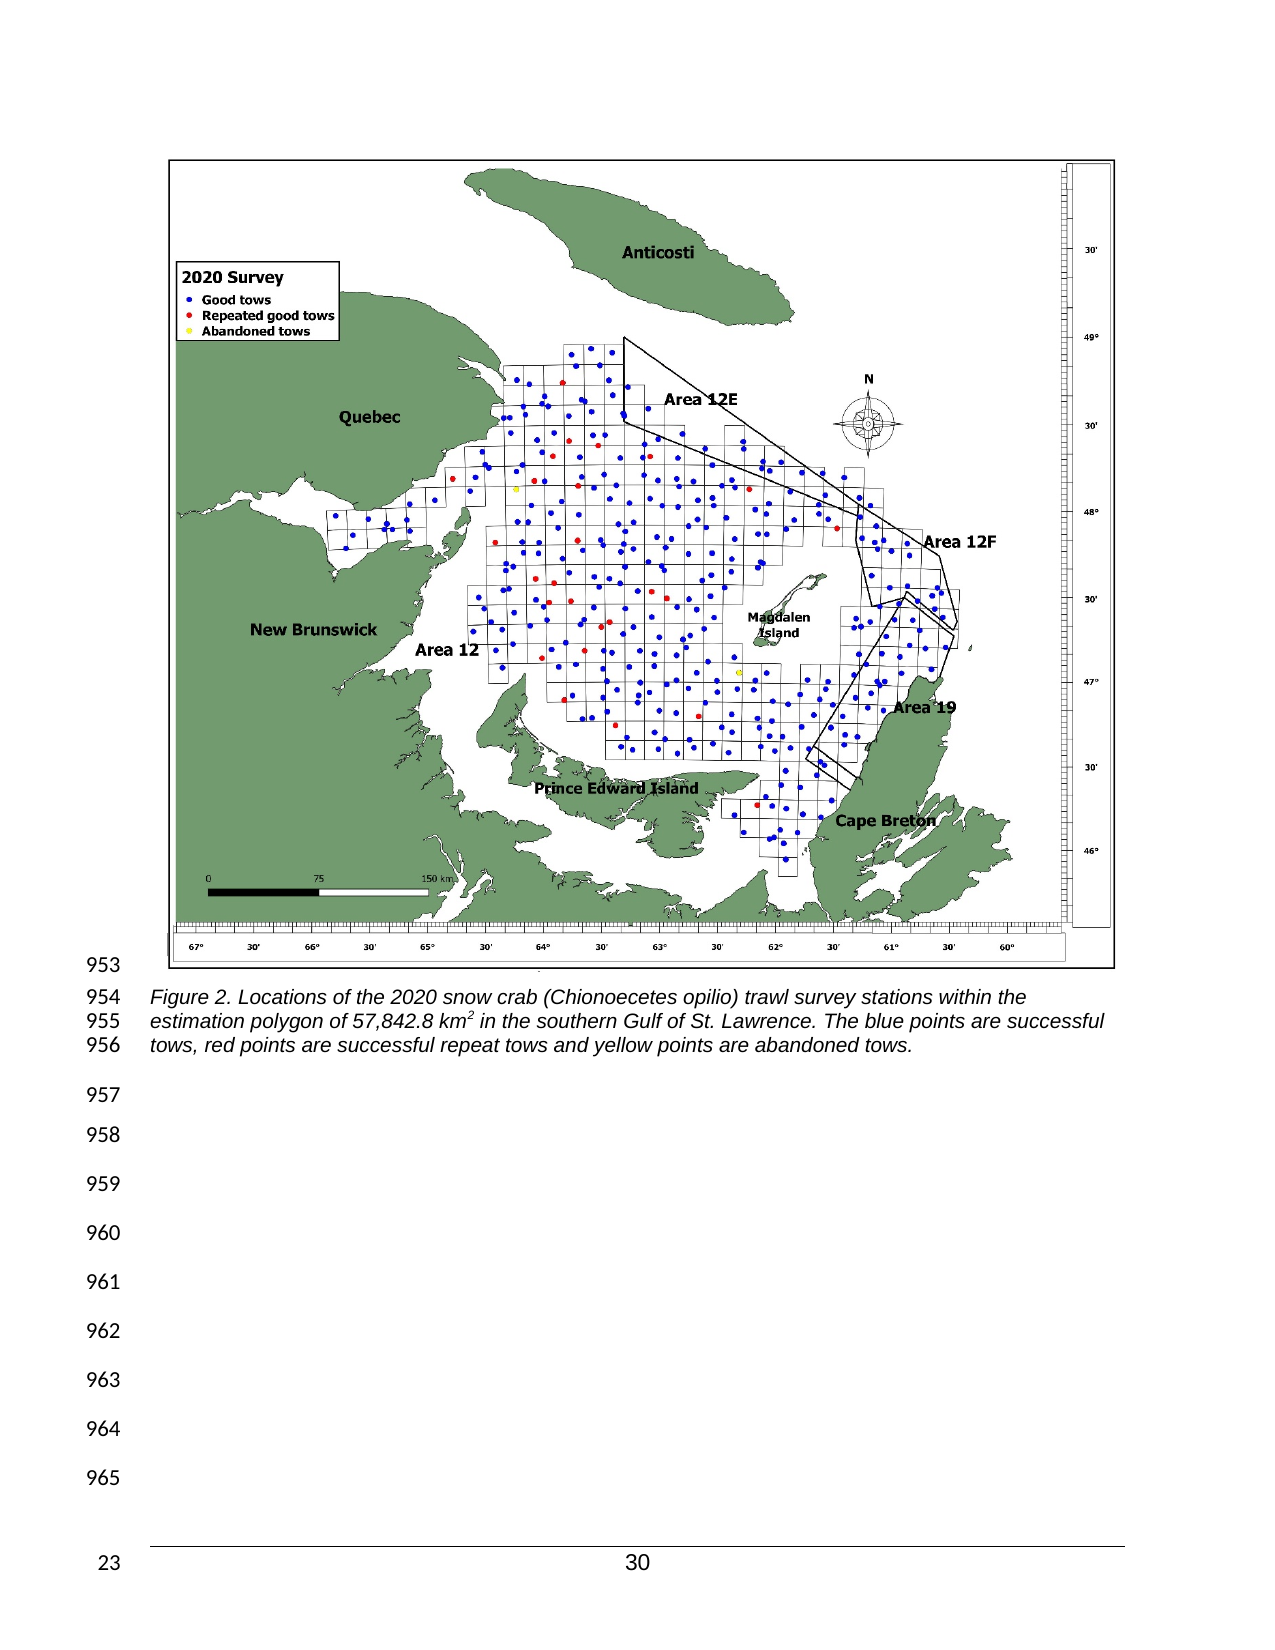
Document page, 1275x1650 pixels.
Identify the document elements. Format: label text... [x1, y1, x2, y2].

picture [150, 150, 1125, 972]
text Figure 2. Locations of the 2020 snow crab (Chionoecetes opilio) trawl survey stations within the estimation polygon of 57,842.8 km2 in the southern Gulf of St. Lawrence. The blue points are successful tows, red points are successful repeat tows and yellow points are abandoned tows. [150, 984, 1125, 1056]
